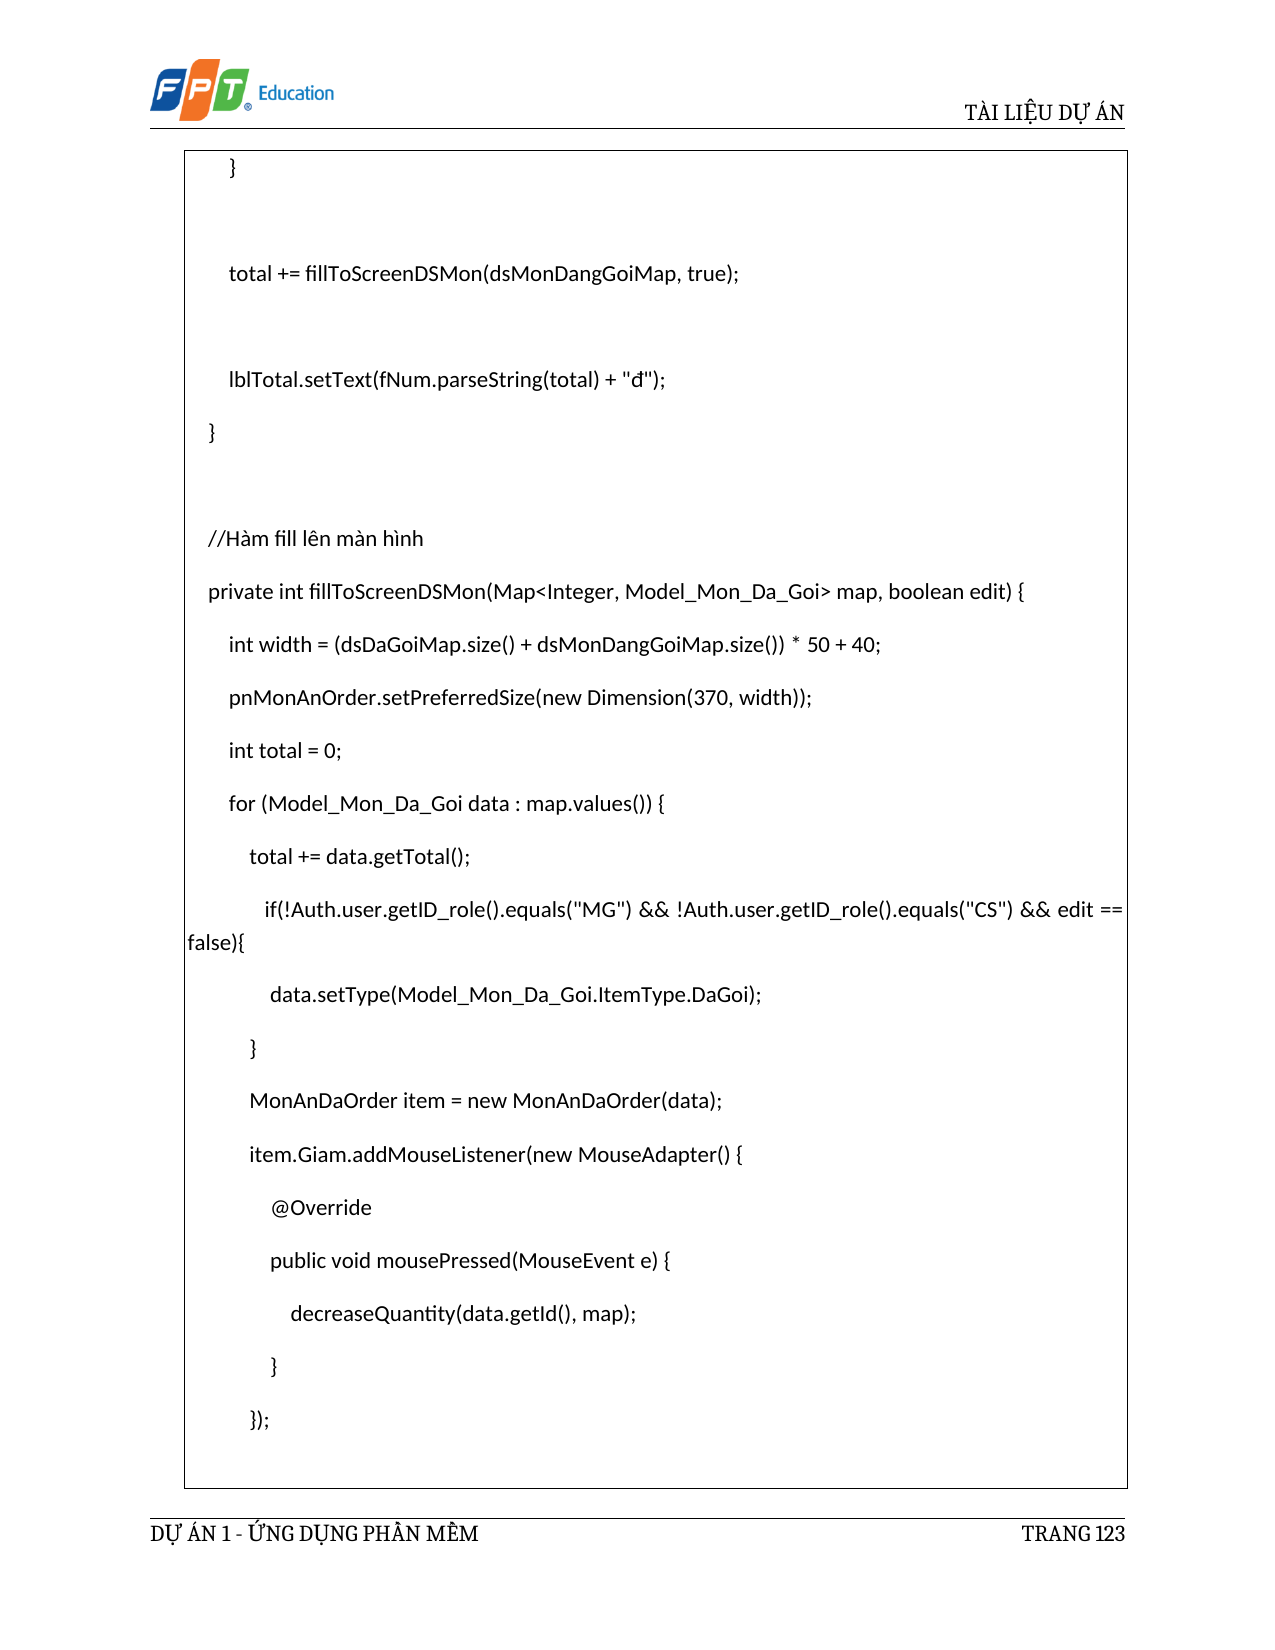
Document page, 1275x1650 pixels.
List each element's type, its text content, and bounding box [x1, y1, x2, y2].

text } [185, 1349, 1127, 1380]
text MonAnDaOrder item = new MonAnDaOrder(data); [185, 1083, 1127, 1115]
text data.setType(Model_Mon_Da_Goi.ItemType.DaGoi); [185, 977, 1127, 1009]
text int total = 0; [185, 733, 1127, 764]
picture [150, 59, 336, 121]
text for (Model_Mon_Da_Goi data : map.values()) { [185, 786, 1127, 817]
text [185, 1243, 1127, 1274]
text int width = (dsDaGoiMap.size() + dsMonDangGoiMap.size()) * 50 + 40; [185, 627, 1127, 658]
text item.Giam.addMouseListener(new MouseAdapter() { [185, 1137, 1127, 1168]
text //Hàm fill lên màn hình [185, 521, 1127, 552]
text } [185, 151, 1127, 181]
text @Override [185, 1189, 1127, 1221]
text }); [185, 1402, 1127, 1433]
text if(!Auth.user.getID_role().equals("MG") && !Auth.user.getID_role().equals("CS") && edit == false){ [185, 892, 1127, 956]
text decreaseQuantity(data.getId(), map); [185, 1296, 1127, 1327]
text total += fillToScreenDSMon(dsMonDangGoiMap, true); [185, 256, 1127, 287]
text } [185, 1031, 1127, 1062]
text total += data.getTotal(); [185, 839, 1127, 870]
text lblTotal.setText(fNum.parseString(total) + "đ"); [185, 362, 1127, 393]
text private int fillToScreenDSMon(Map<Integer, Model_Mon_Da_Goi> map, boolean edit) { [185, 574, 1127, 605]
text } [185, 415, 1127, 446]
text pnMonAnOrder.setPreferredSize(new Dimension(370, width)); [185, 680, 1127, 711]
